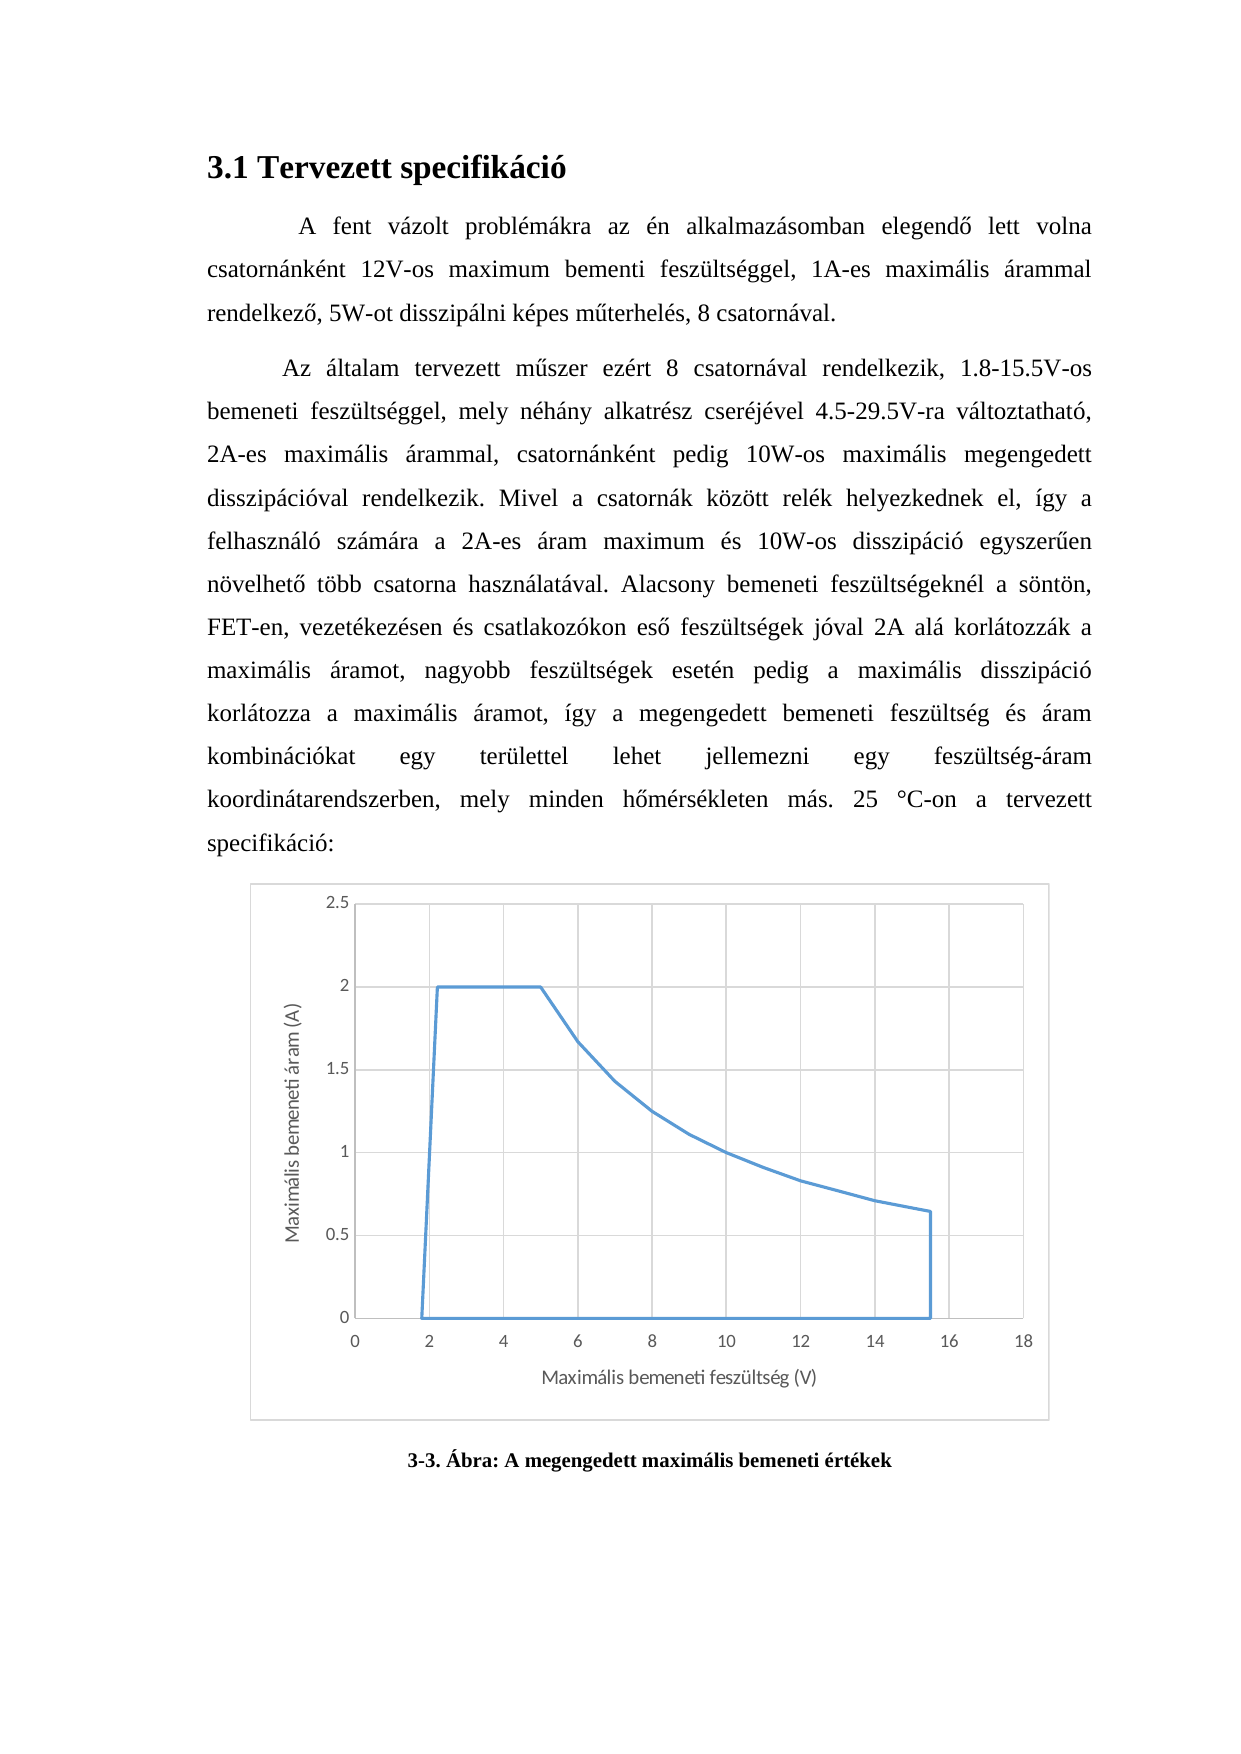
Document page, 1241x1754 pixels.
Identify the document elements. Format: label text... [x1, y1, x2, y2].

subtitle Tervezett specifikáció [207, 148, 1092, 186]
text A fent vázolt problémákra az én alkalmazásomban elegendő lett volna csatornánként 12V-os maximum bementi feszültséggel, 1A-es maximális árammal rendelkező, 5W-ot disszipálni képes műterhelés, 8 csatornával. [207, 211, 1092, 326]
text Az általam tervezett műszer ezért 8 csatornával rendelkezik, 1.8-15.5V-os bemeneti feszültséggel, mely néhány alkatrész cseréjével 4.5-29.5V-ra változtatható, 2A-es maximális árammal, csatornánként pedig 10W-os maximális megengedett disszipációval rendelkezik. Mivel a csatornák között relék helyezkednek el, így a felhasználó számára a 2A-es áram maximum és 10W-os disszipáció egyszerűen növelhető több csatorna használatával. Alacsony bemeneti feszültségeknél a söntön, FET-en, vezetékezésen és csatlakozókon eső feszültségek jóval 2A alá korlátozzák a maximális áramot, nagyobb feszültségek esetén pedig a maximális disszipáció korlátozza a maximális áramot, így a megengedett bemeneti feszültség és áram kombinációkat egy területtel lehet jellemezni egy feszültség-áram koordinátarendszerben, mely minden hőmérsékleten más. 25 °C-on a tervezett specifikáció: [207, 353, 1092, 856]
